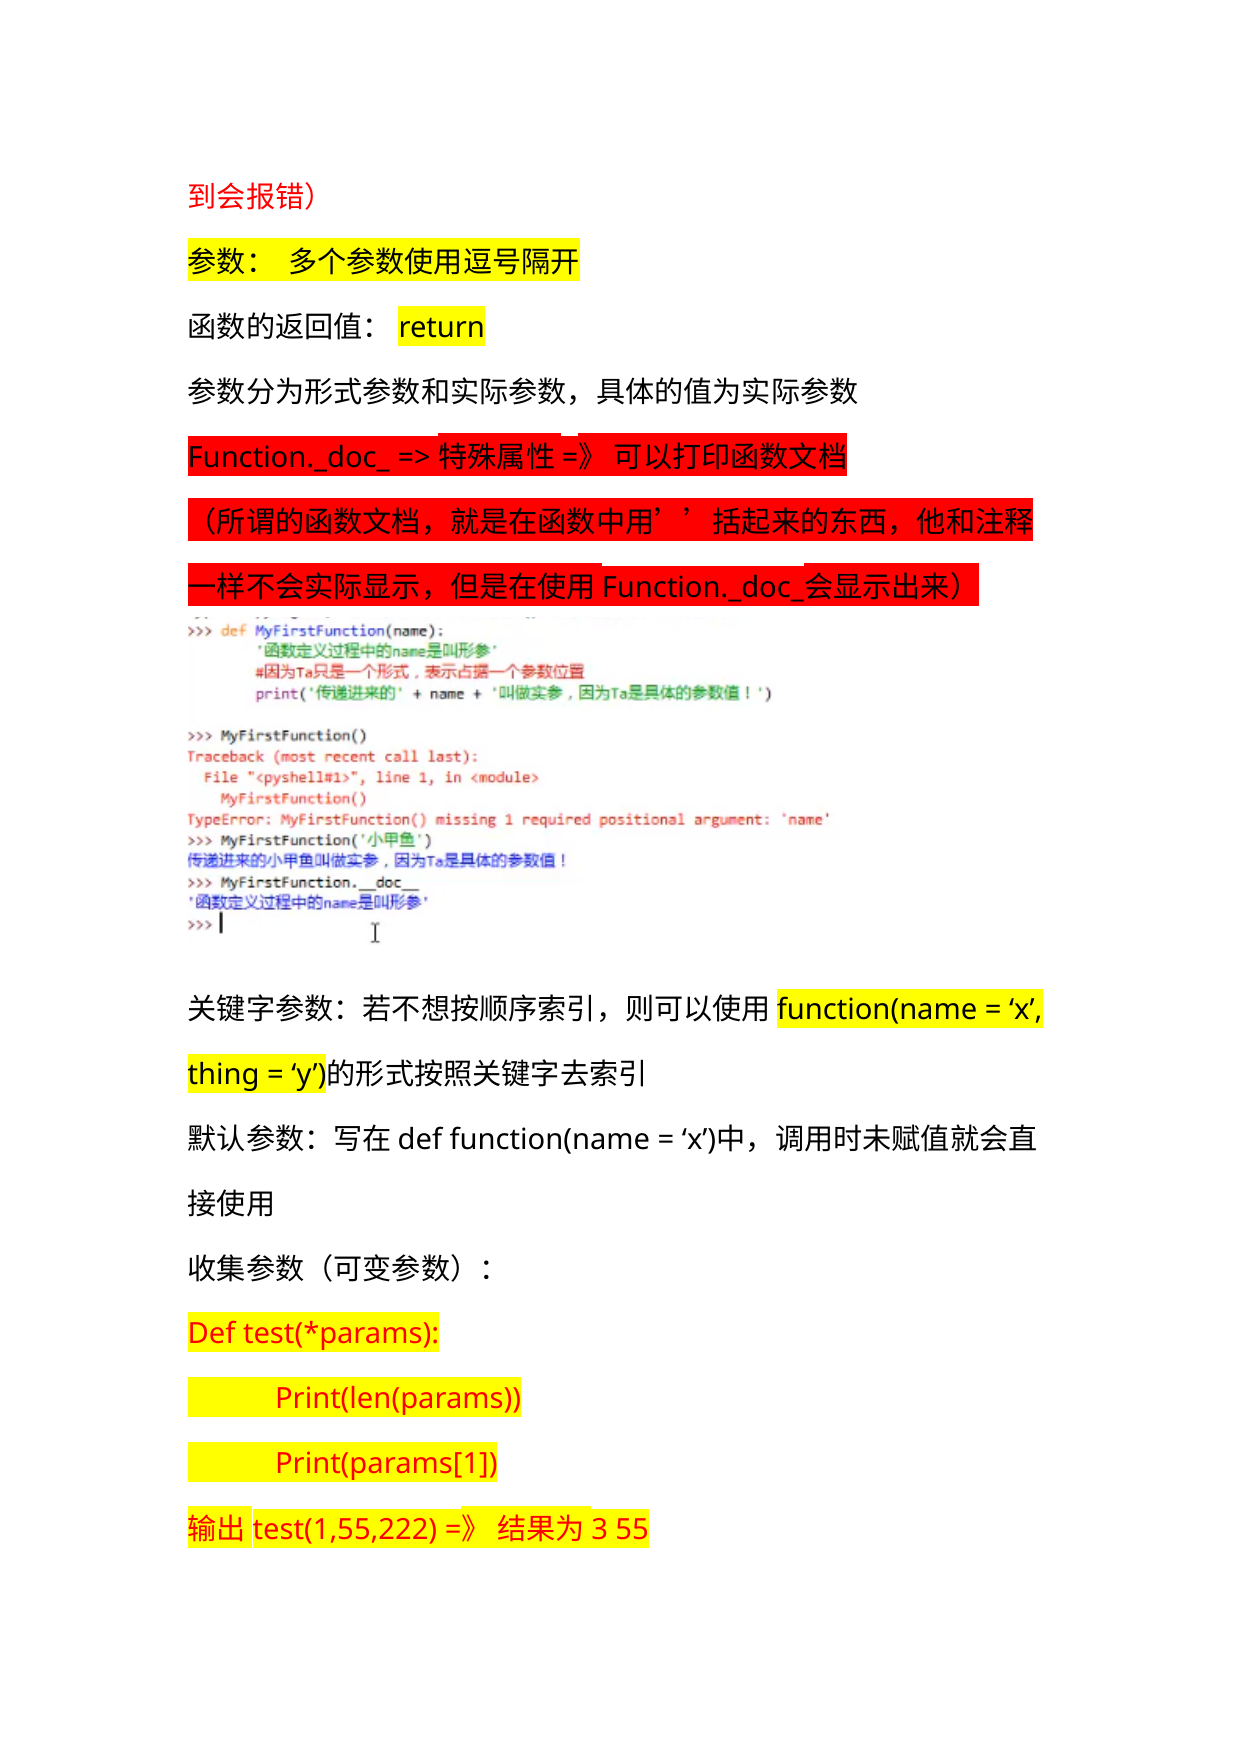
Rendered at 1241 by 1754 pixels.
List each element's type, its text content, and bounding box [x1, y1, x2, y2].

text Print(len(params)) [187, 1364, 1053, 1429]
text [187, 162, 1053, 227]
text 收集参数（可变参数）： [187, 1234, 1053, 1299]
text 参数分为形式参数和实际参数，具体的值为实际参数 [187, 357, 1053, 422]
text 参数： 多个参数使用逗号隔开 [187, 227, 1053, 292]
text （所谓的函数文档，就是在函数中用’’括起来的东西，他和注释一样不会实际显示，但是在使用Function._doc_会显示出来） [187, 487, 1053, 617]
picture [187, 617, 941, 946]
text 输出 test(1,55,222) =》 结果为 3 55 [187, 1494, 1053, 1559]
text Function._doc_ => 特殊属性 =》 可以打印函数文档 [187, 422, 1053, 487]
text 函数的返回值： return [187, 292, 1053, 357]
text 默认参数：写在def function(name = ‘x’)中，调用时未赋值就会直接使用 [187, 1104, 1053, 1234]
text 关键字参数：若不想按顺序索引，则可以使用function(name = ‘x’, thing = ‘y’)的形式按照关键字去索引 [187, 974, 1053, 1104]
text Def test(*params): [187, 1299, 1053, 1364]
text Print(params[1]) [187, 1429, 1053, 1494]
